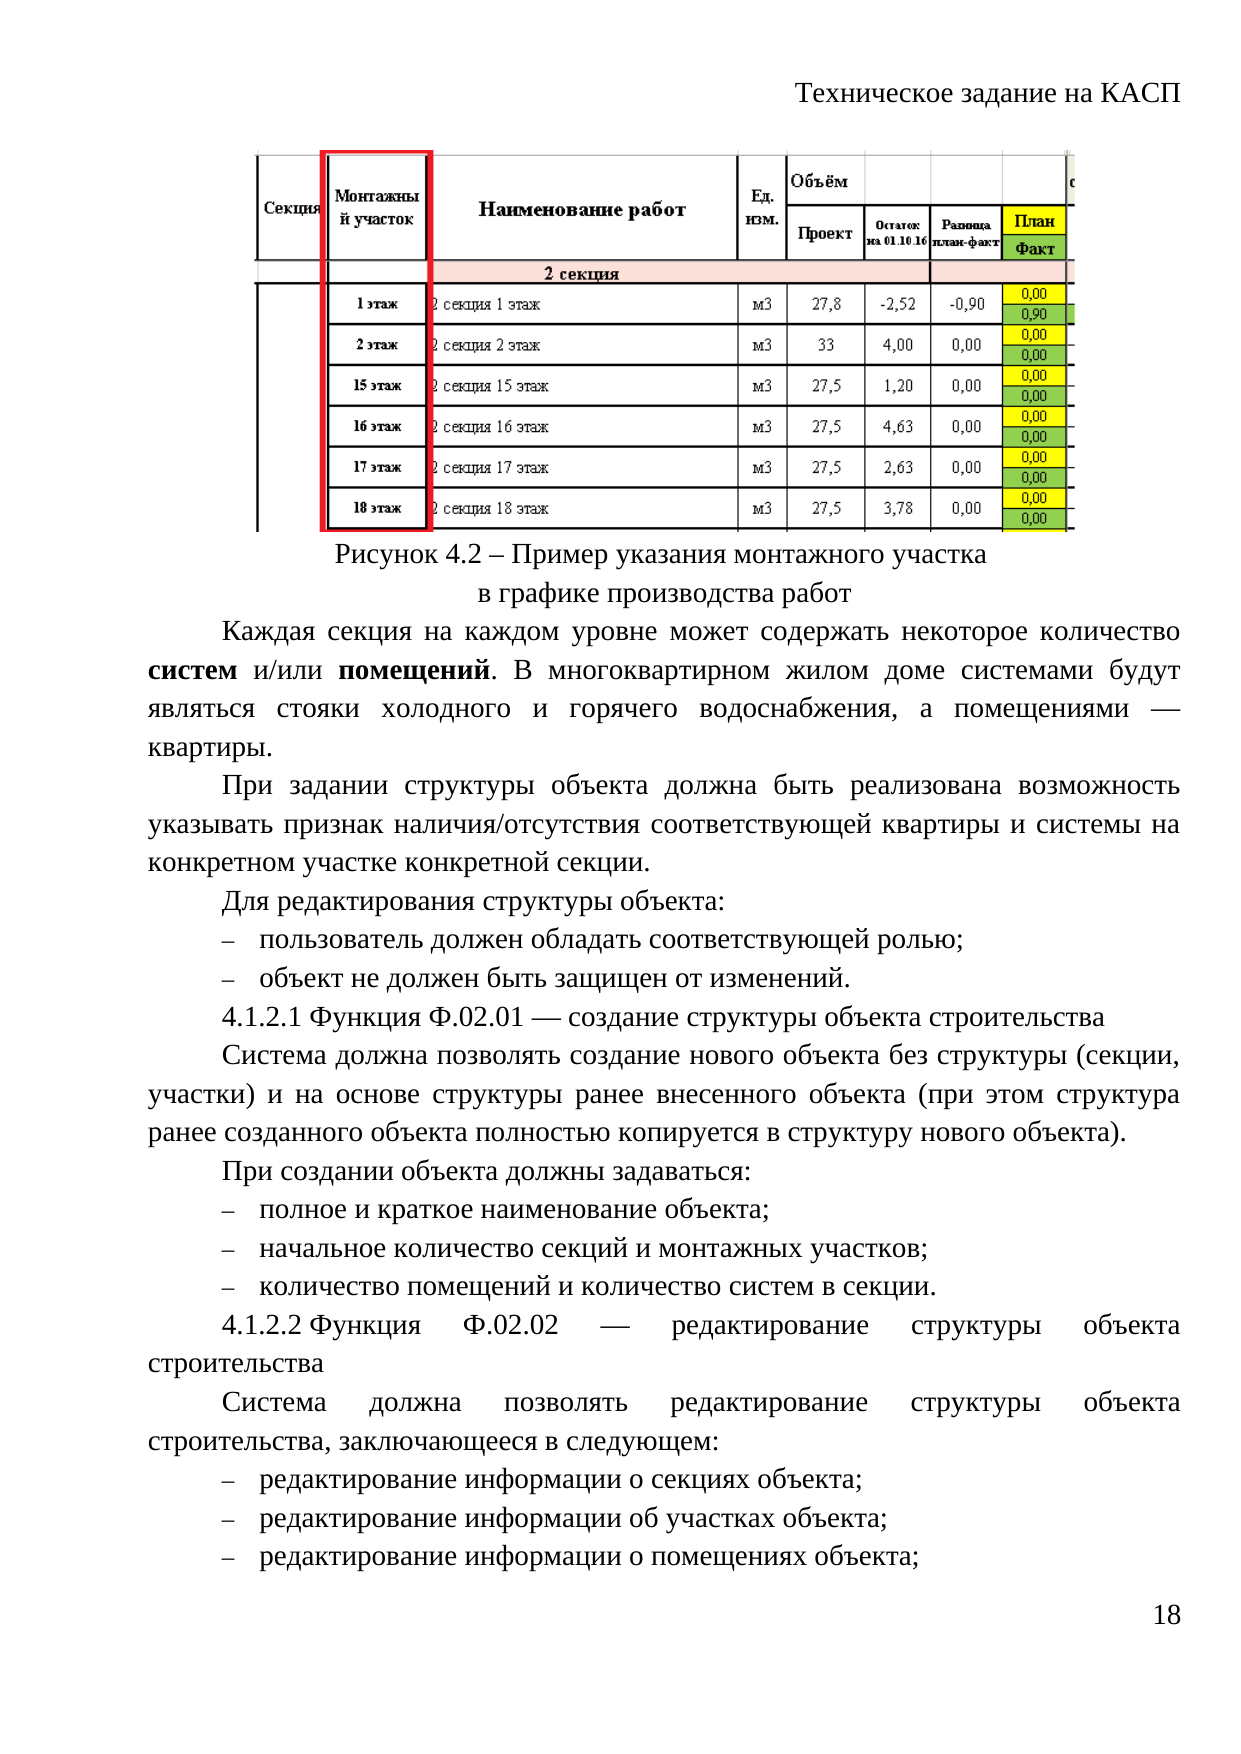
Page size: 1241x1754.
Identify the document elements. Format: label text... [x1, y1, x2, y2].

text полное и краткое наименование объекта; [148, 1191, 1181, 1225]
subtitle Функция Ф.02.01 — создание структуры объекта строительства [148, 999, 1181, 1032]
text Каждая секция на каждом уровне может содержать некоторое количество систем и/или помещений. В многоквартирном жилом доме системами будут являться стояки холодного и горячего водоснабжения, а помещениями — квартиры. [148, 613, 1181, 762]
text объект не должен быть защищен от изменений. [148, 960, 1181, 994]
text При создании объекта должны задаваться: [148, 1153, 1181, 1186]
text количество помещений и количество систем в секции. [148, 1268, 1181, 1302]
text редактирование информации о секциях объекта; [148, 1461, 1181, 1495]
text Система должна позволять создание нового объекта без структуры (секции, участки) и на основе структуры ранее внесенного объекта (при этом структура ранее созданного объекта полностью копируется в структуру нового объекта). [148, 1037, 1181, 1148]
text начальное количество секций и монтажных участков; [148, 1230, 1181, 1263]
text При задании структуры объекта должна быть реализована возможность указывать признак наличия/отсутствия соответствующей квартиры и системы на конкретном участке конкретной секции. [148, 767, 1181, 878]
subtitle Функция Ф.02.02 — редактирование структуры объекта строительства [148, 1307, 1181, 1379]
text Рисунок . – Пример указания монтажного участка в графике производства работ [148, 536, 1181, 608]
text редактирование информации об участках объекта; [148, 1500, 1181, 1533]
text Для редактирования структуры объекта: [148, 883, 1181, 917]
text Система должна позволять редактирование структуры объекта строительства, заключающееся в следующем: [148, 1384, 1181, 1456]
text редактирование информации о помещениях объекта; [148, 1538, 1181, 1572]
text пользователь должен обладать соответствующей ролью; [148, 922, 1181, 955]
picture [254, 150, 1075, 532]
